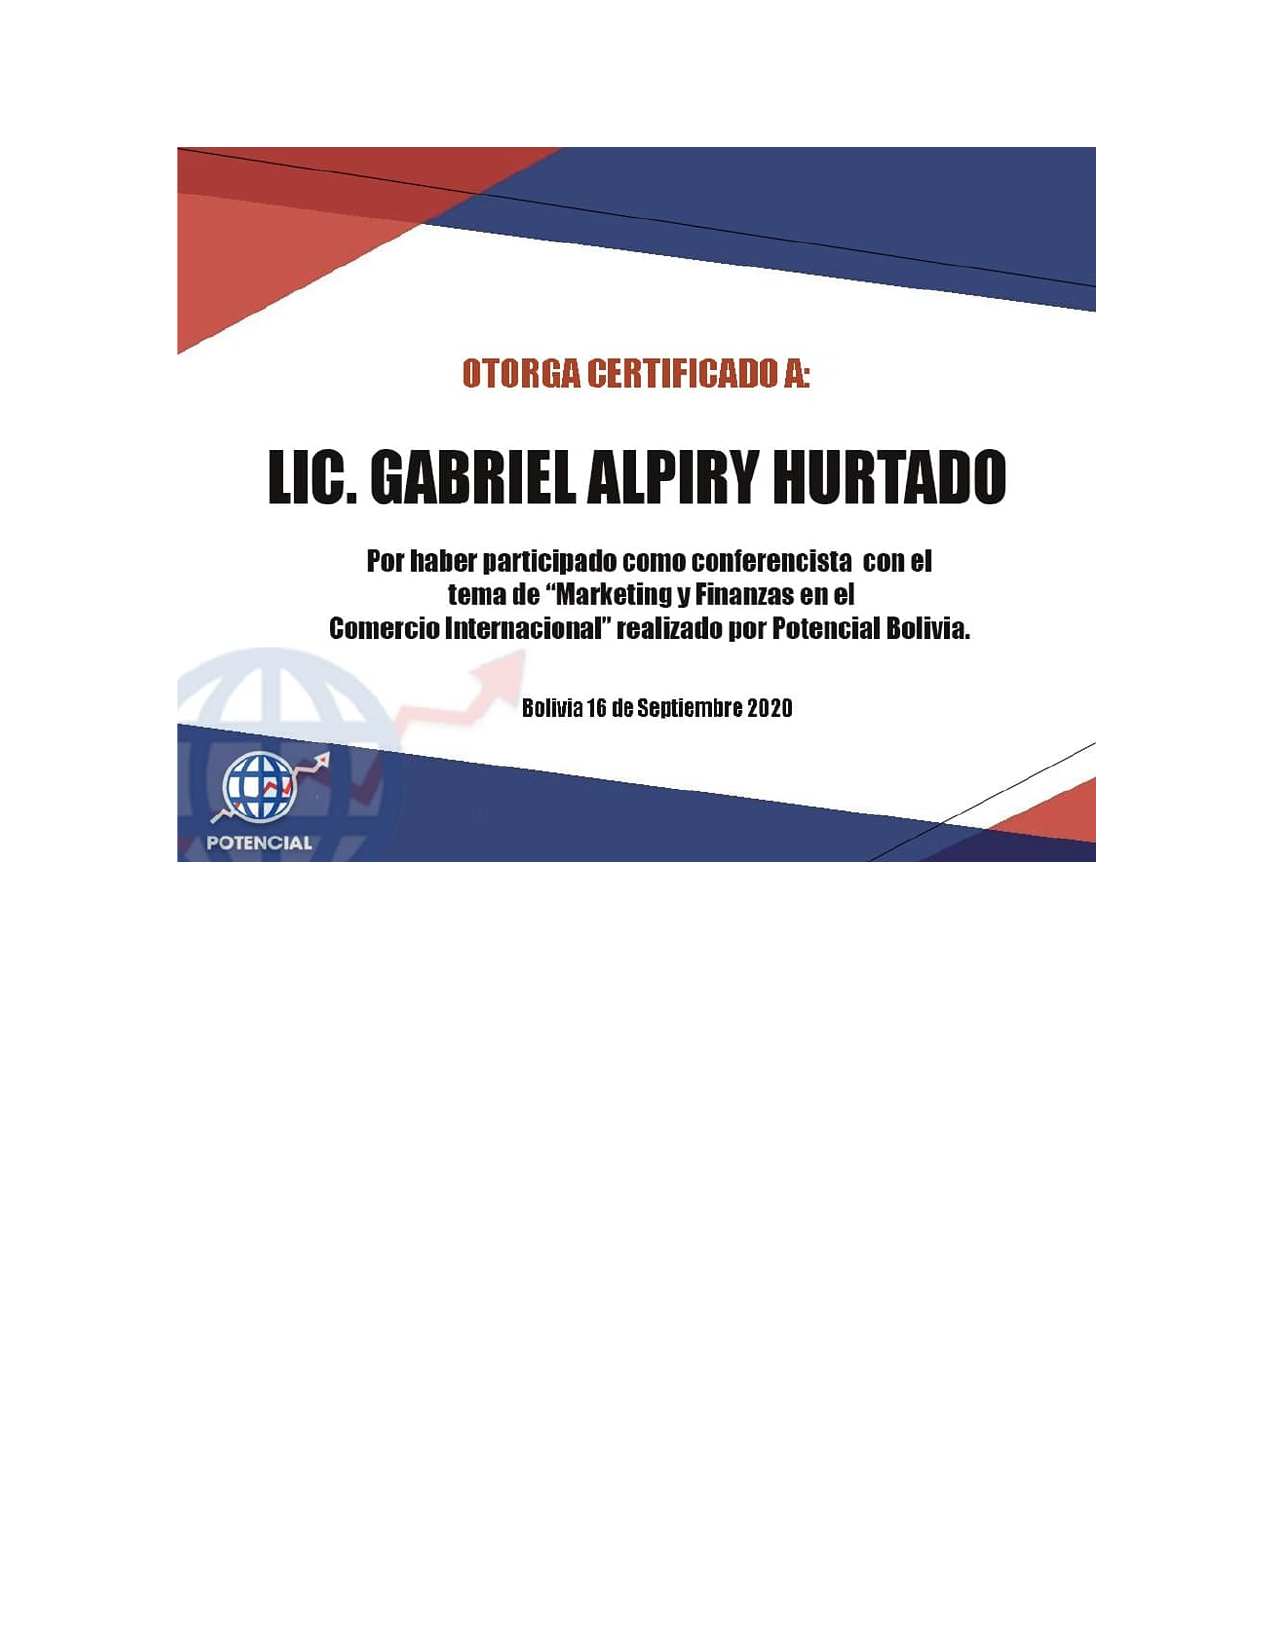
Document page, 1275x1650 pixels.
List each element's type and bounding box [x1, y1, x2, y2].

picture [177, 147, 1096, 862]
